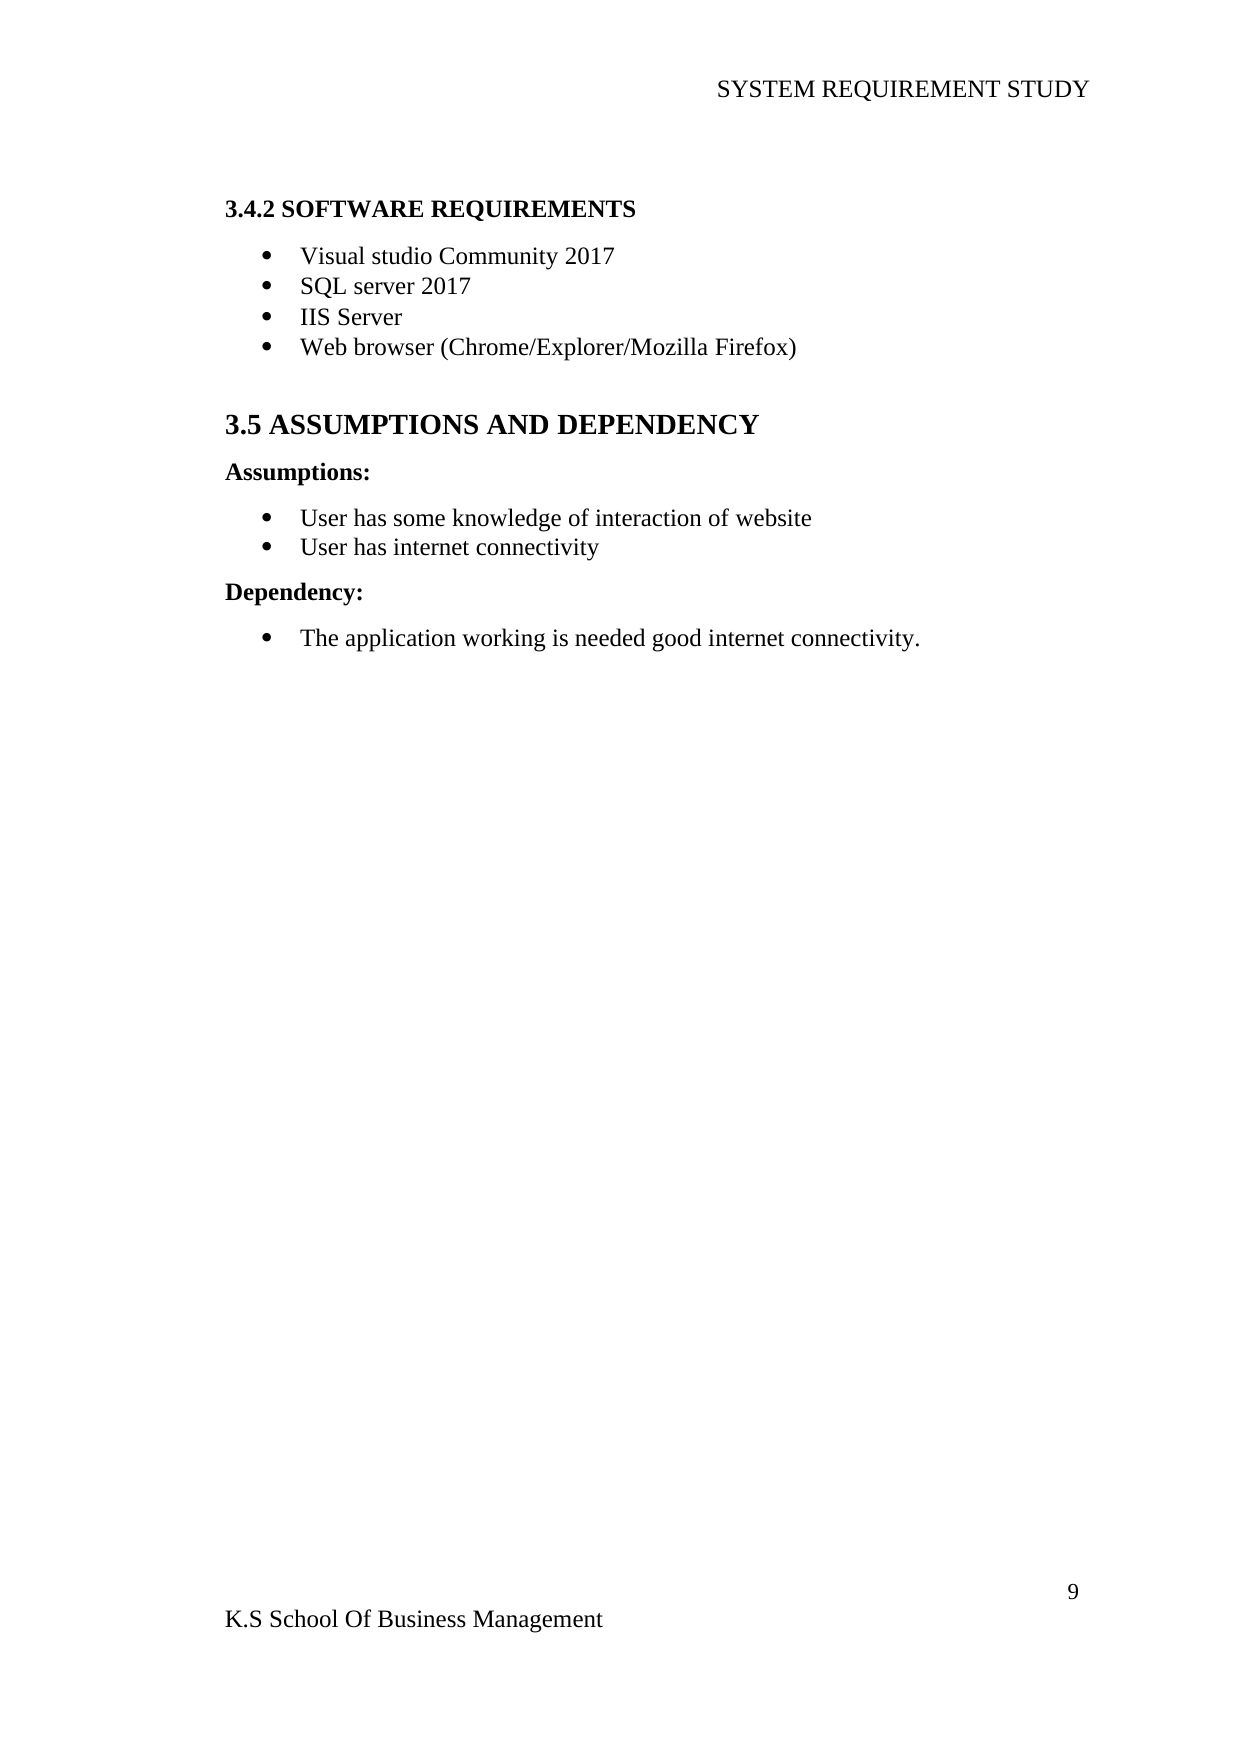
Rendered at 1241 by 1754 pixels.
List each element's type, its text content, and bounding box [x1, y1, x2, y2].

list SQL server 2017 [262, 270, 1219, 301]
subtitle SOFTWARE REQUIREMENTS [225, 194, 1219, 223]
list IIS Server [262, 301, 1219, 331]
list Visual studio Community 2017 [262, 240, 1219, 270]
subtitle Assumptions: [225, 457, 1219, 486]
subtitle ASSUMPTIONS AND DEPENDENCY [225, 407, 1219, 441]
list Web browser (Chrome/Explorer/Mozilla Firefox) [262, 331, 1219, 362]
list User has internet connectivity [262, 532, 1219, 561]
list The application working is needed good internet connectivity. [262, 623, 1219, 651]
list User has some knowledge of interaction of website [262, 503, 1219, 532]
subtitle Dependency: [225, 577, 1219, 606]
